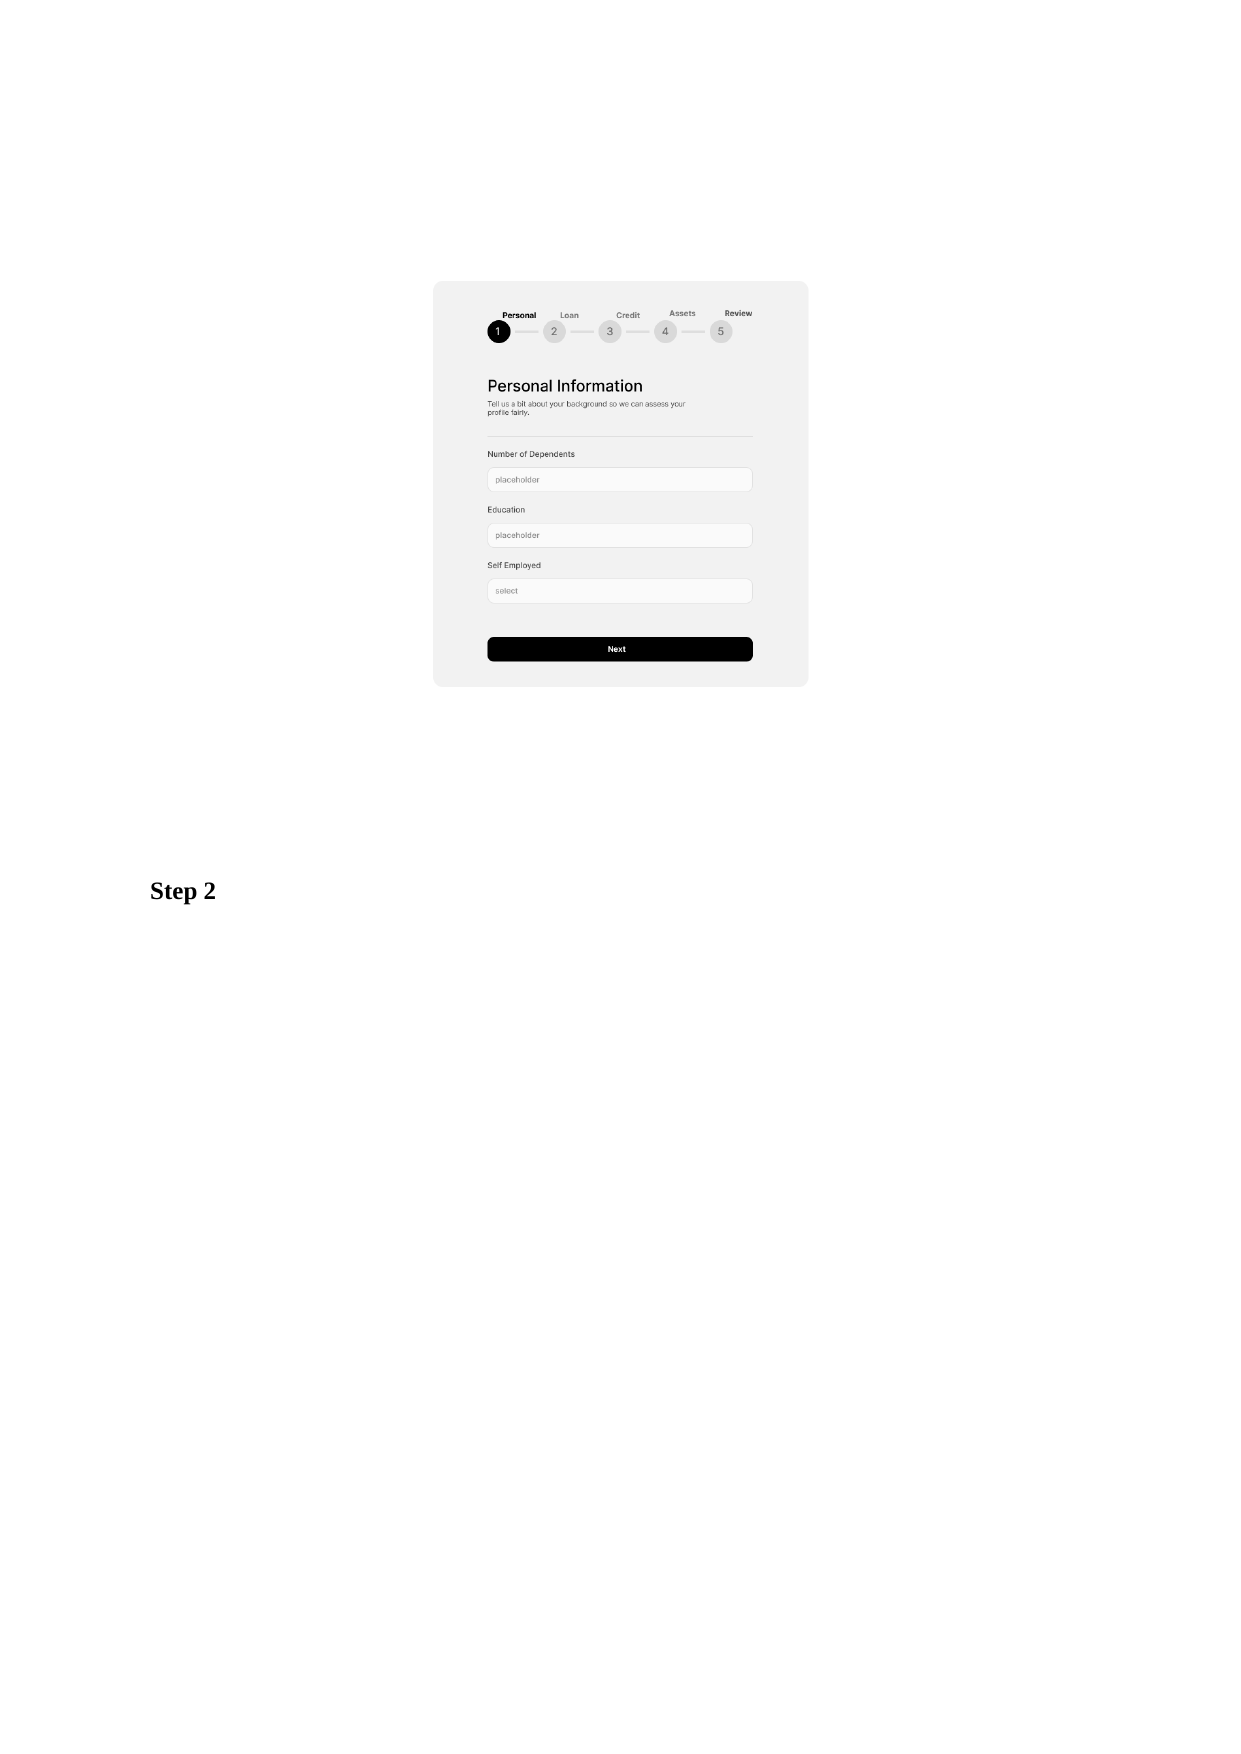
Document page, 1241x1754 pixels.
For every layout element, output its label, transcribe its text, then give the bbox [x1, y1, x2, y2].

picture [150, 150, 1091, 819]
text Step 2 [150, 876, 1090, 905]
